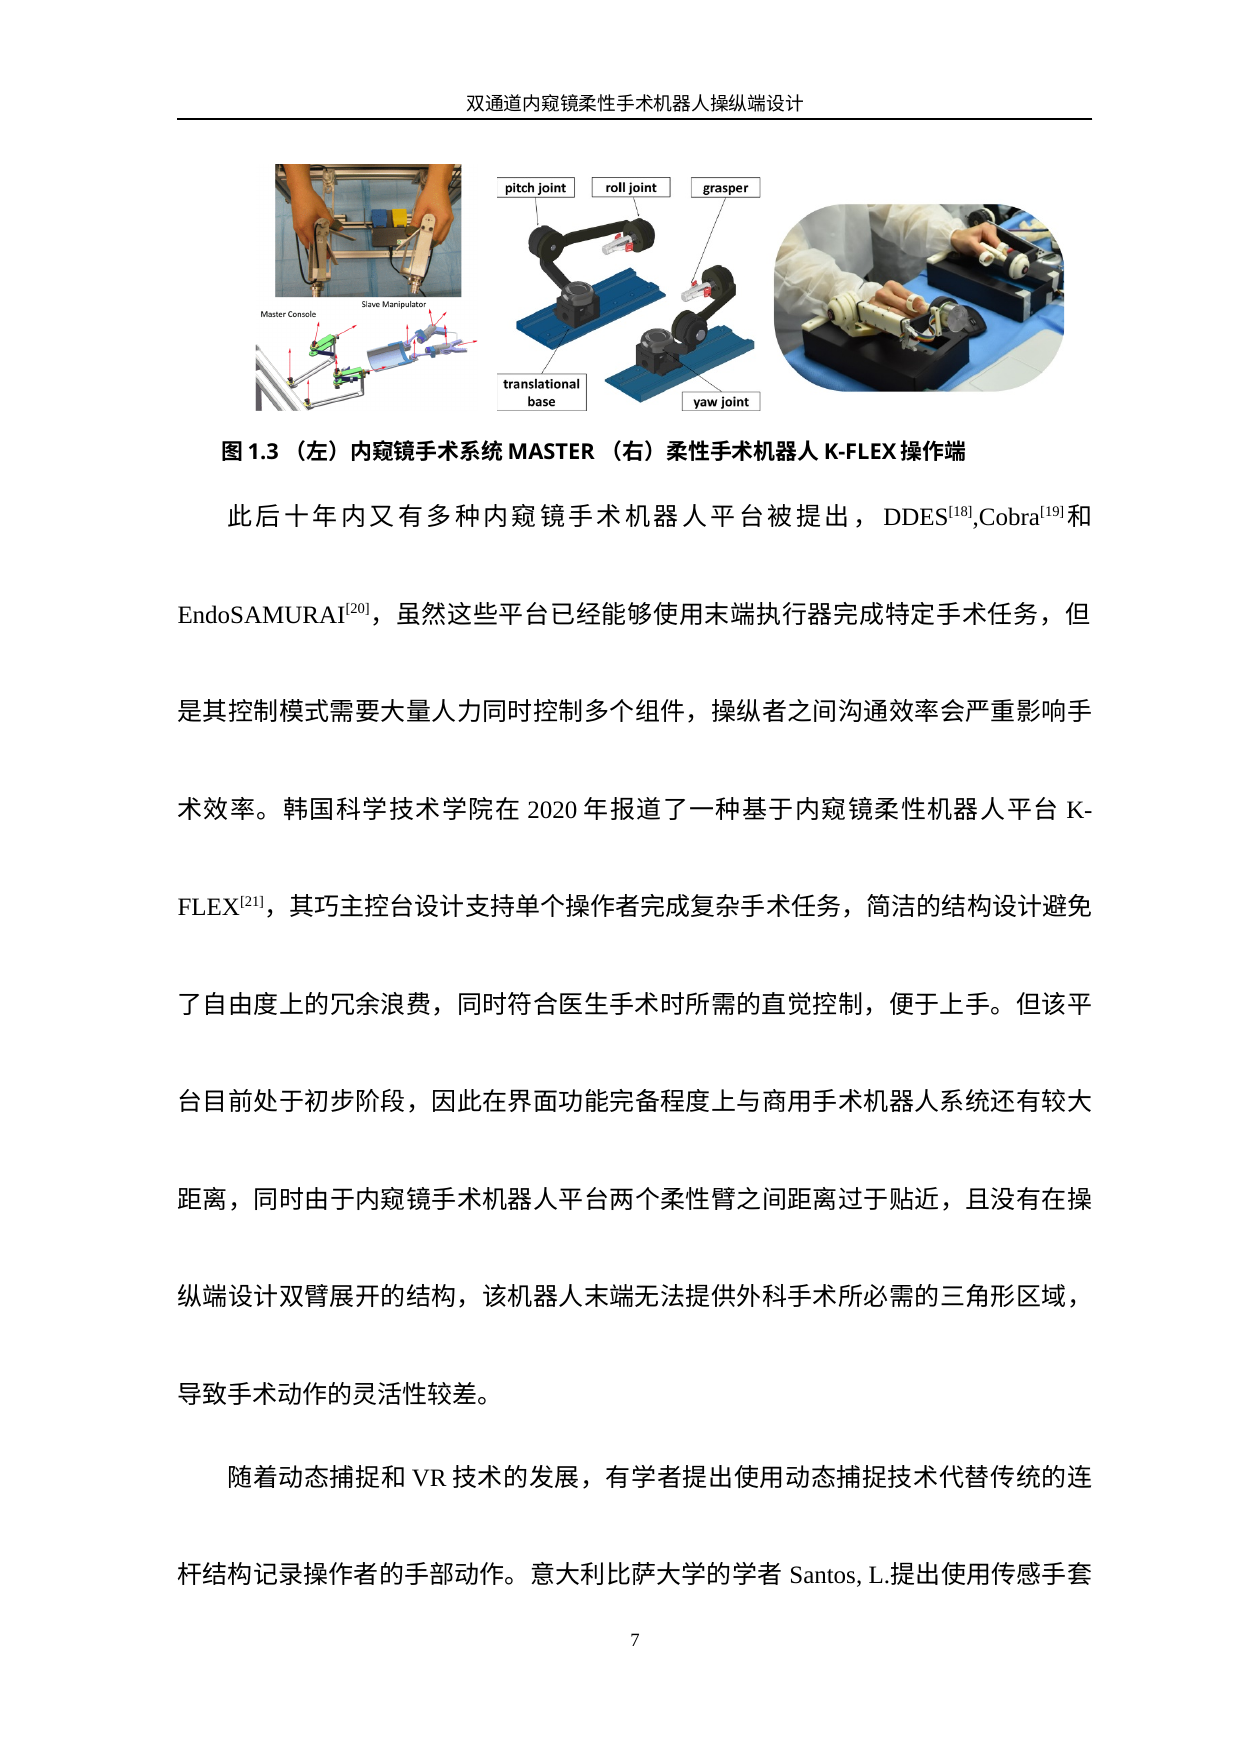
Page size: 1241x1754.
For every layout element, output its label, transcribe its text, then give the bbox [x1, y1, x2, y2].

text 此后十年内又有多种内窥镜手术机器人平台被提出，DDES[18],Cobra[19]和EndoSAMURAI[20]，虽然这些平台已经能够使用末端执行器完成特定手术任务，但是其控制模式需要大量人力同时控制多个组件，操纵者之间沟通效率会严重影响手术效率。韩国科学技术学院在2020年报道了一种基于内窥镜柔性机器人平台K-FLEX[21]，其巧主控台设计支持单个操作者完成复杂手术任务，简洁的结构设计避免了自由度上的冗余浪费，同时符合医生手术时所需的直觉控制，便于上手。但该平台目前处于初步阶段，因此在界面功能完备程度上与商用手术机器人系统还有较大距离，同时由于内窥镜手术机器人平台两个柔性臂之间距离过于贴近，且没有在操纵端设计双臂展开的结构，该机器人末端无法提供外科手术所必需的三角形区域，导致手术动作的灵活性较差。 [177, 482, 1092, 1425]
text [177, 1443, 1092, 1606]
picture [497, 177, 1065, 411]
text 图1.3 （左）内窥镜手术系统MASTER （右）柔性手术机器人K-FLEX操作端 [177, 434, 1092, 467]
picture [255, 164, 478, 411]
